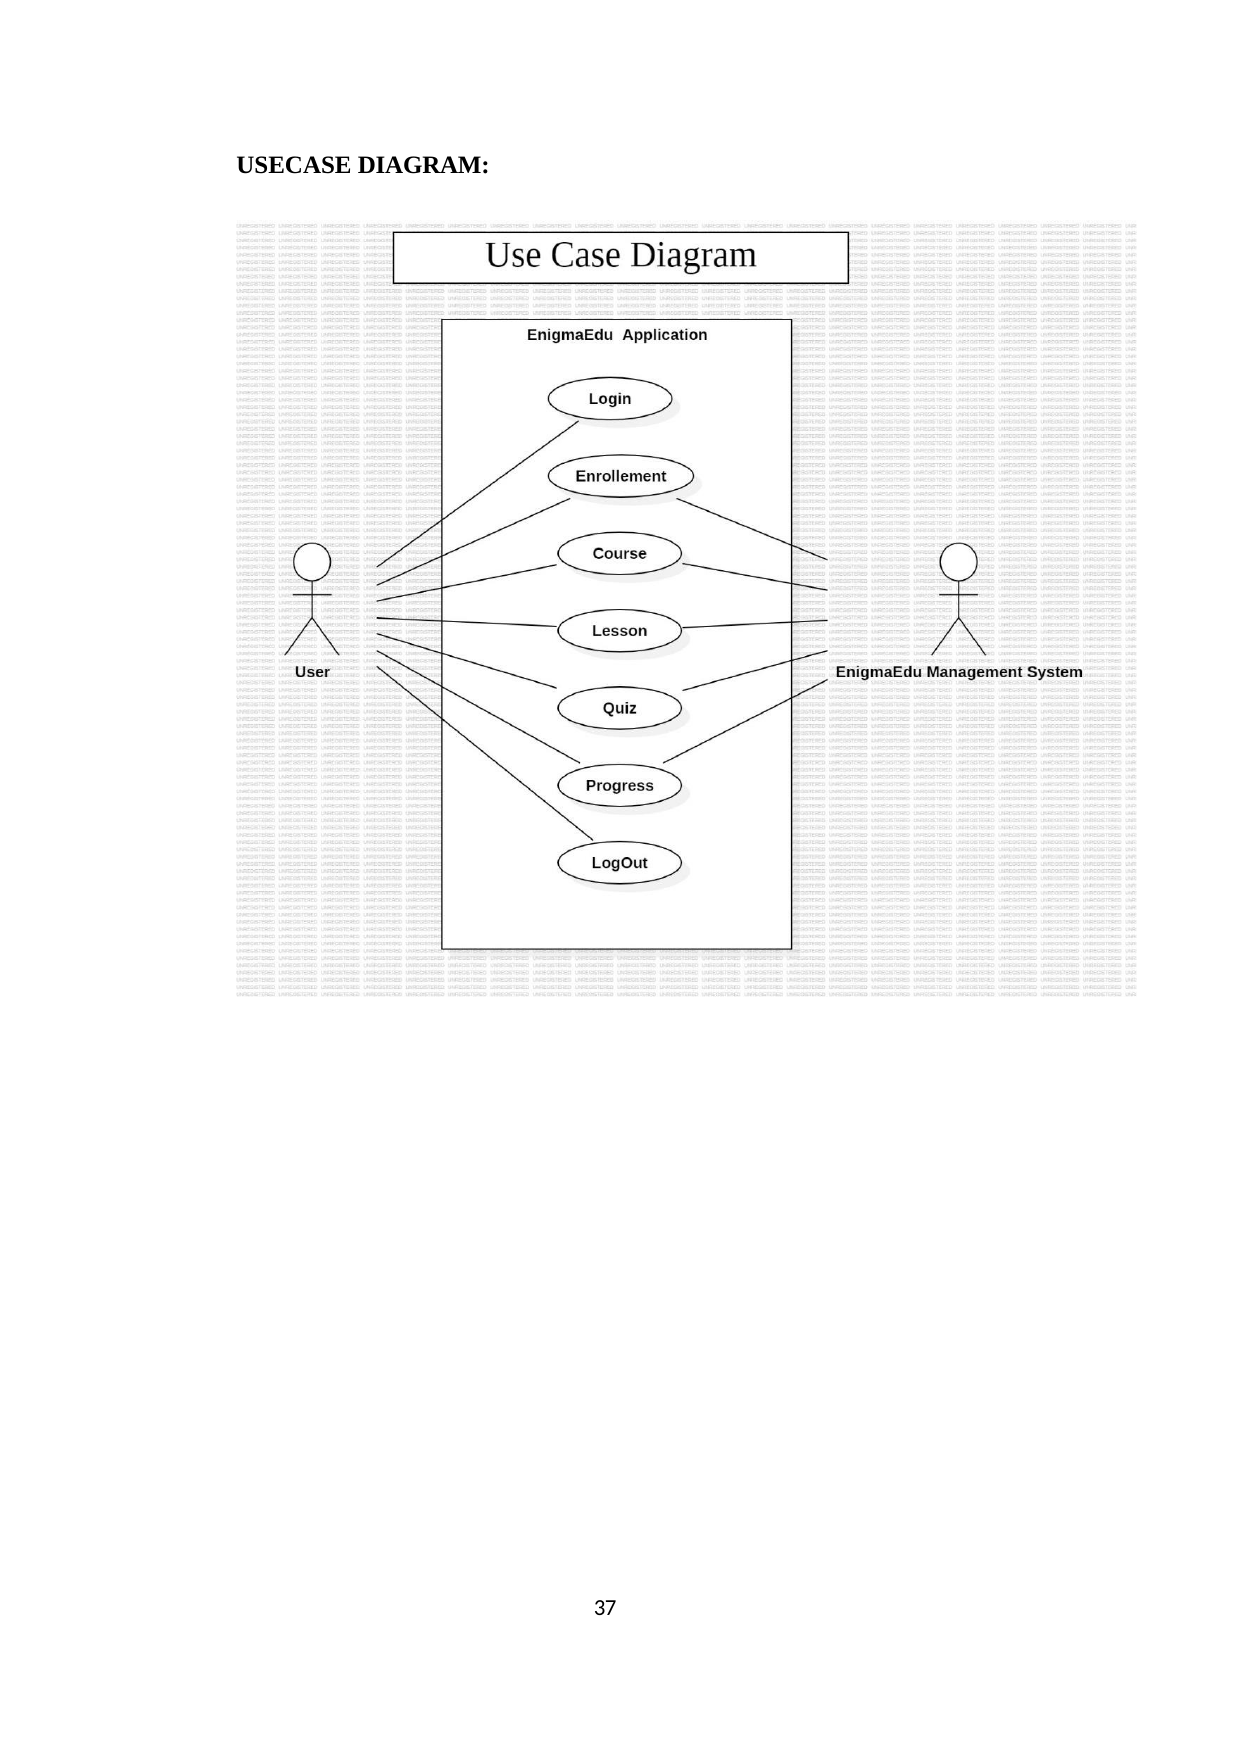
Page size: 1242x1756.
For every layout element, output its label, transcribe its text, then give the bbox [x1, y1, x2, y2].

picture [236, 220, 1137, 997]
text USECASE DIAGRAM: [236, 150, 1197, 178]
